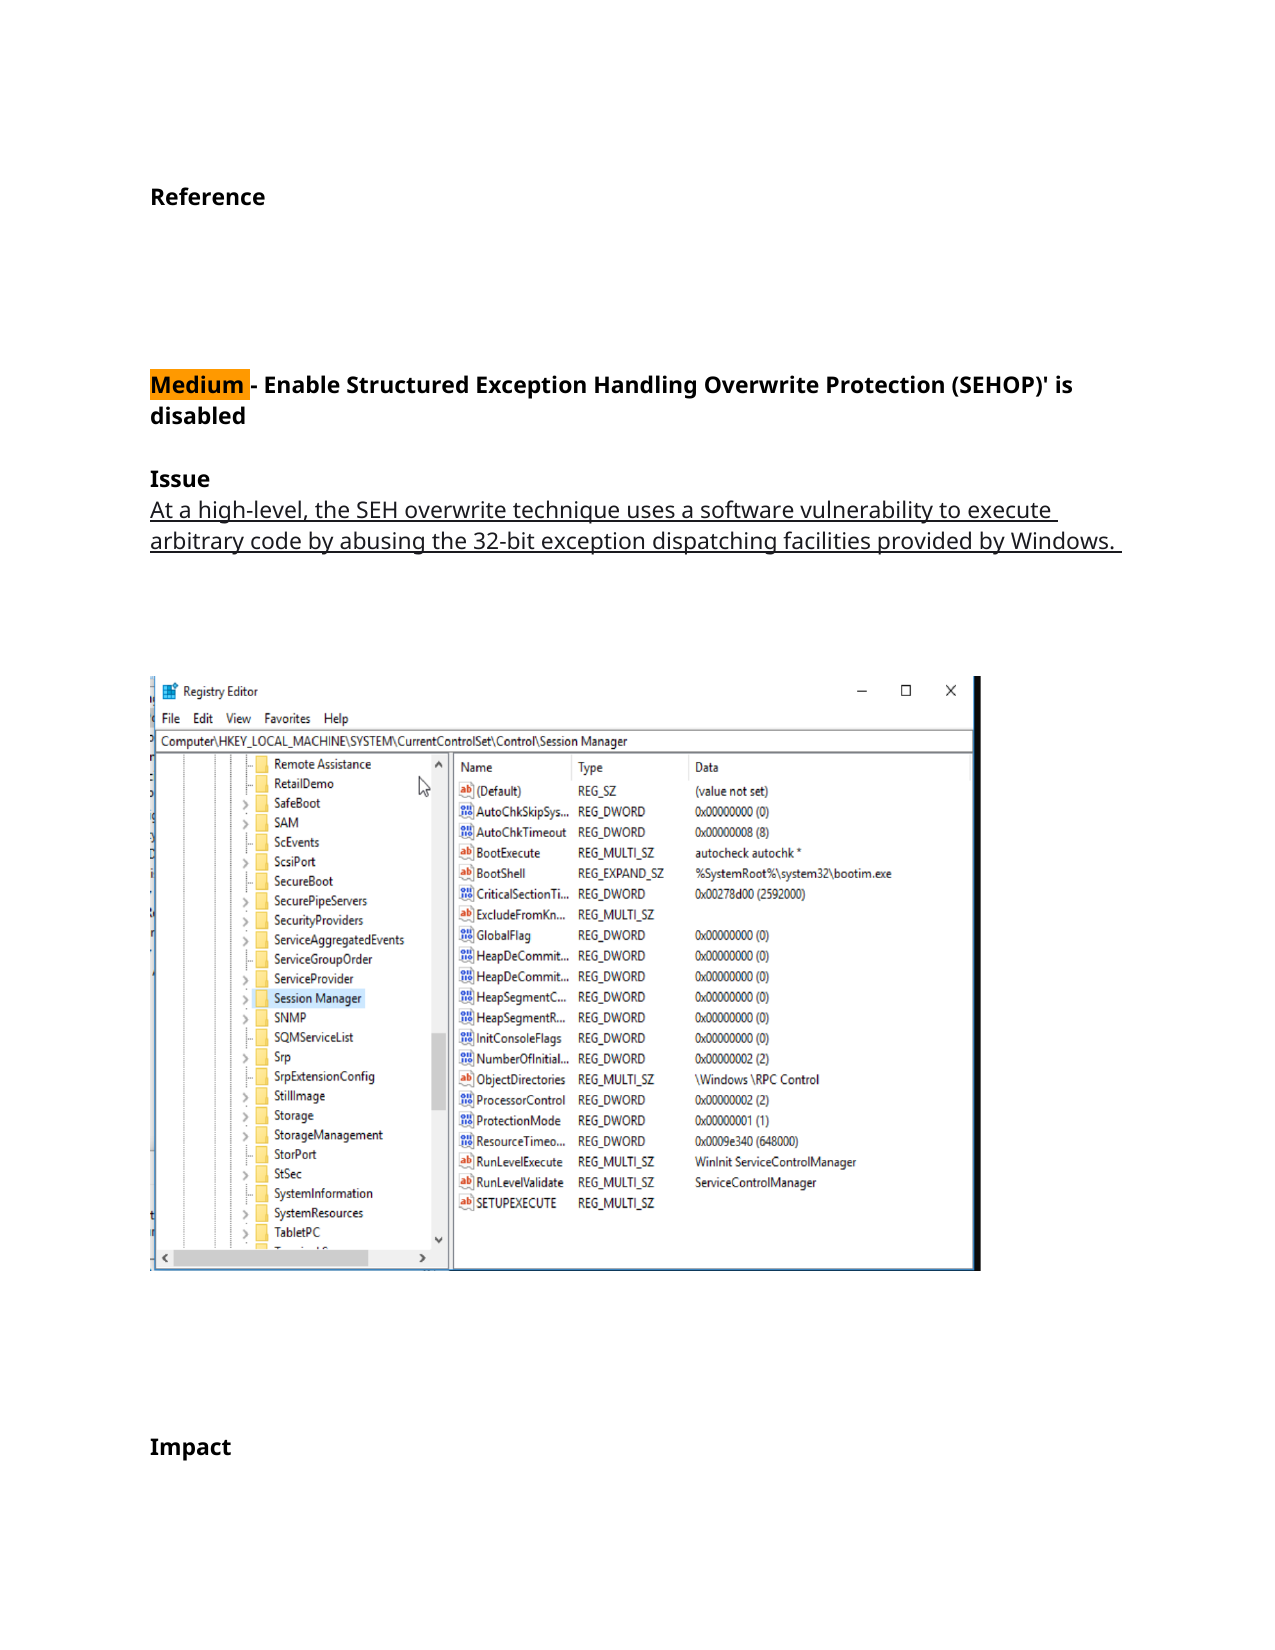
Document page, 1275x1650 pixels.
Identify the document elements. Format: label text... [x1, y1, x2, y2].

text Issue [150, 462, 1125, 494]
text Medium - Enable Structured Exception Handling Overwrite Protection (SEHOP)' is disabled [150, 369, 1125, 431]
text Impact [150, 1431, 1125, 1462]
picture [150, 676, 981, 1271]
text At a high-level, the SEH overwrite technique uses a software vulnerability to execute arbitrary code by abusing the 32-bit exception dispatching facilities provided by Windows. [150, 494, 1125, 556]
text Reference [150, 181, 1125, 212]
